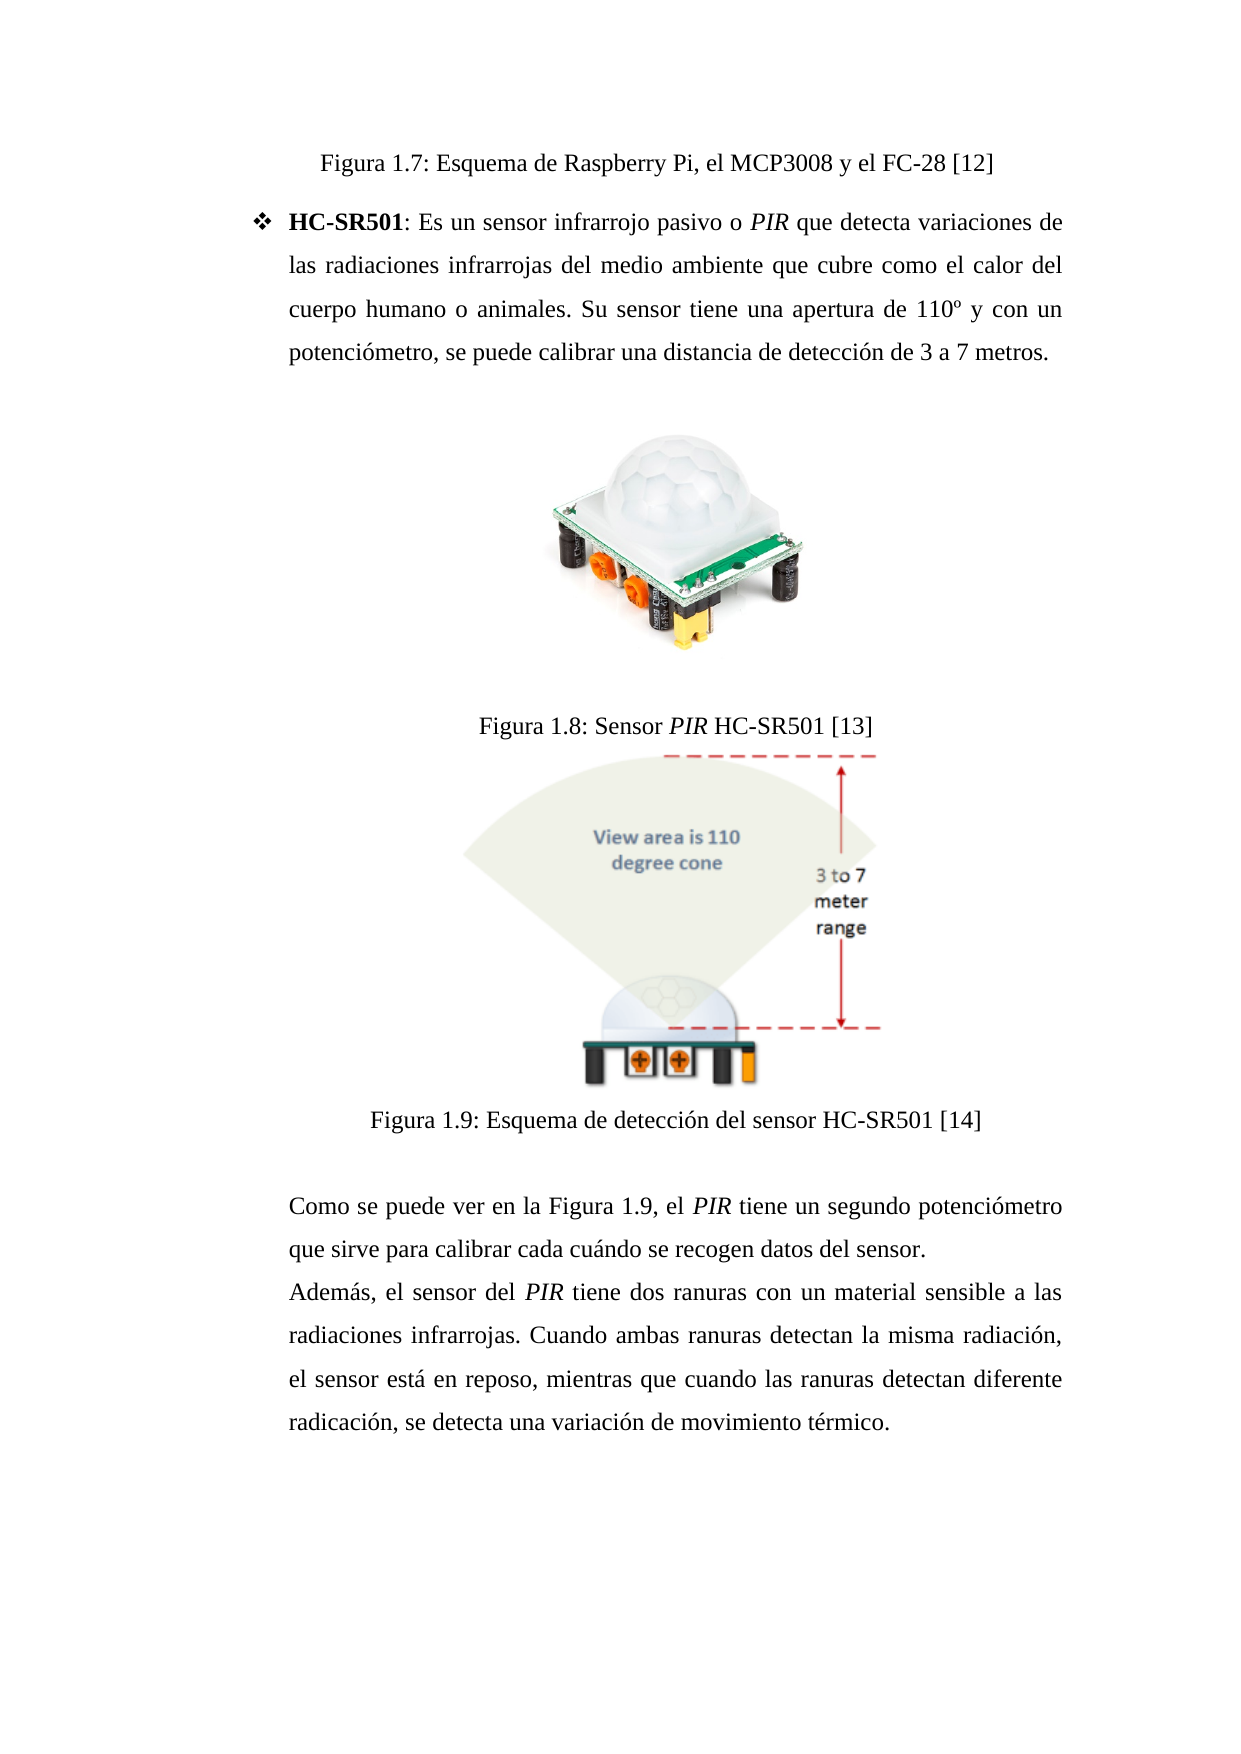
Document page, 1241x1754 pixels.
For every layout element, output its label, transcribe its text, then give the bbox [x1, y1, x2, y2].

list Figura 1.8: Sensor PIR HC-SR501 [13] [288, 711, 1063, 740]
list Como se puede ver en la Figura 1.9, el PIR tiene un segundo potenciómetro que sirve para calibrar cada cuándo se recogen datos del sensor. [288, 1191, 1063, 1263]
text Figura 1.7: Esquema de Raspberry Pi, el MCP3008 y el FC-28 [12] [251, 148, 1063, 176]
list Figura 1.9: Esquema de detección del sensor HC-SR501 [14] [288, 1105, 1063, 1134]
list Además, el sensor del PIR tiene dos ranuras con un material sensible a las radiaciones infrarrojas. Cuando ambas ranuras detectan la misma radiación, el sensor está en reposo, mientras que cuando las ranuras detectan diferente radicación, se detecta una variación de movimiento térmico. [288, 1277, 1063, 1436]
picture [462, 754, 889, 1091]
list HC-SR501: Es un sensor infrarrojo pasivo o PIR que detecta variaciones de las radiaciones infrarrojas del medio ambiente que cubre como el calor del cuerpo humano o animales. Su sensor tiene una apertura de 110º y con un potenciómetro, se puede calibrar una distancia de detección de 3 a 7 metros. [251, 207, 1063, 366]
picture [517, 380, 835, 697]
